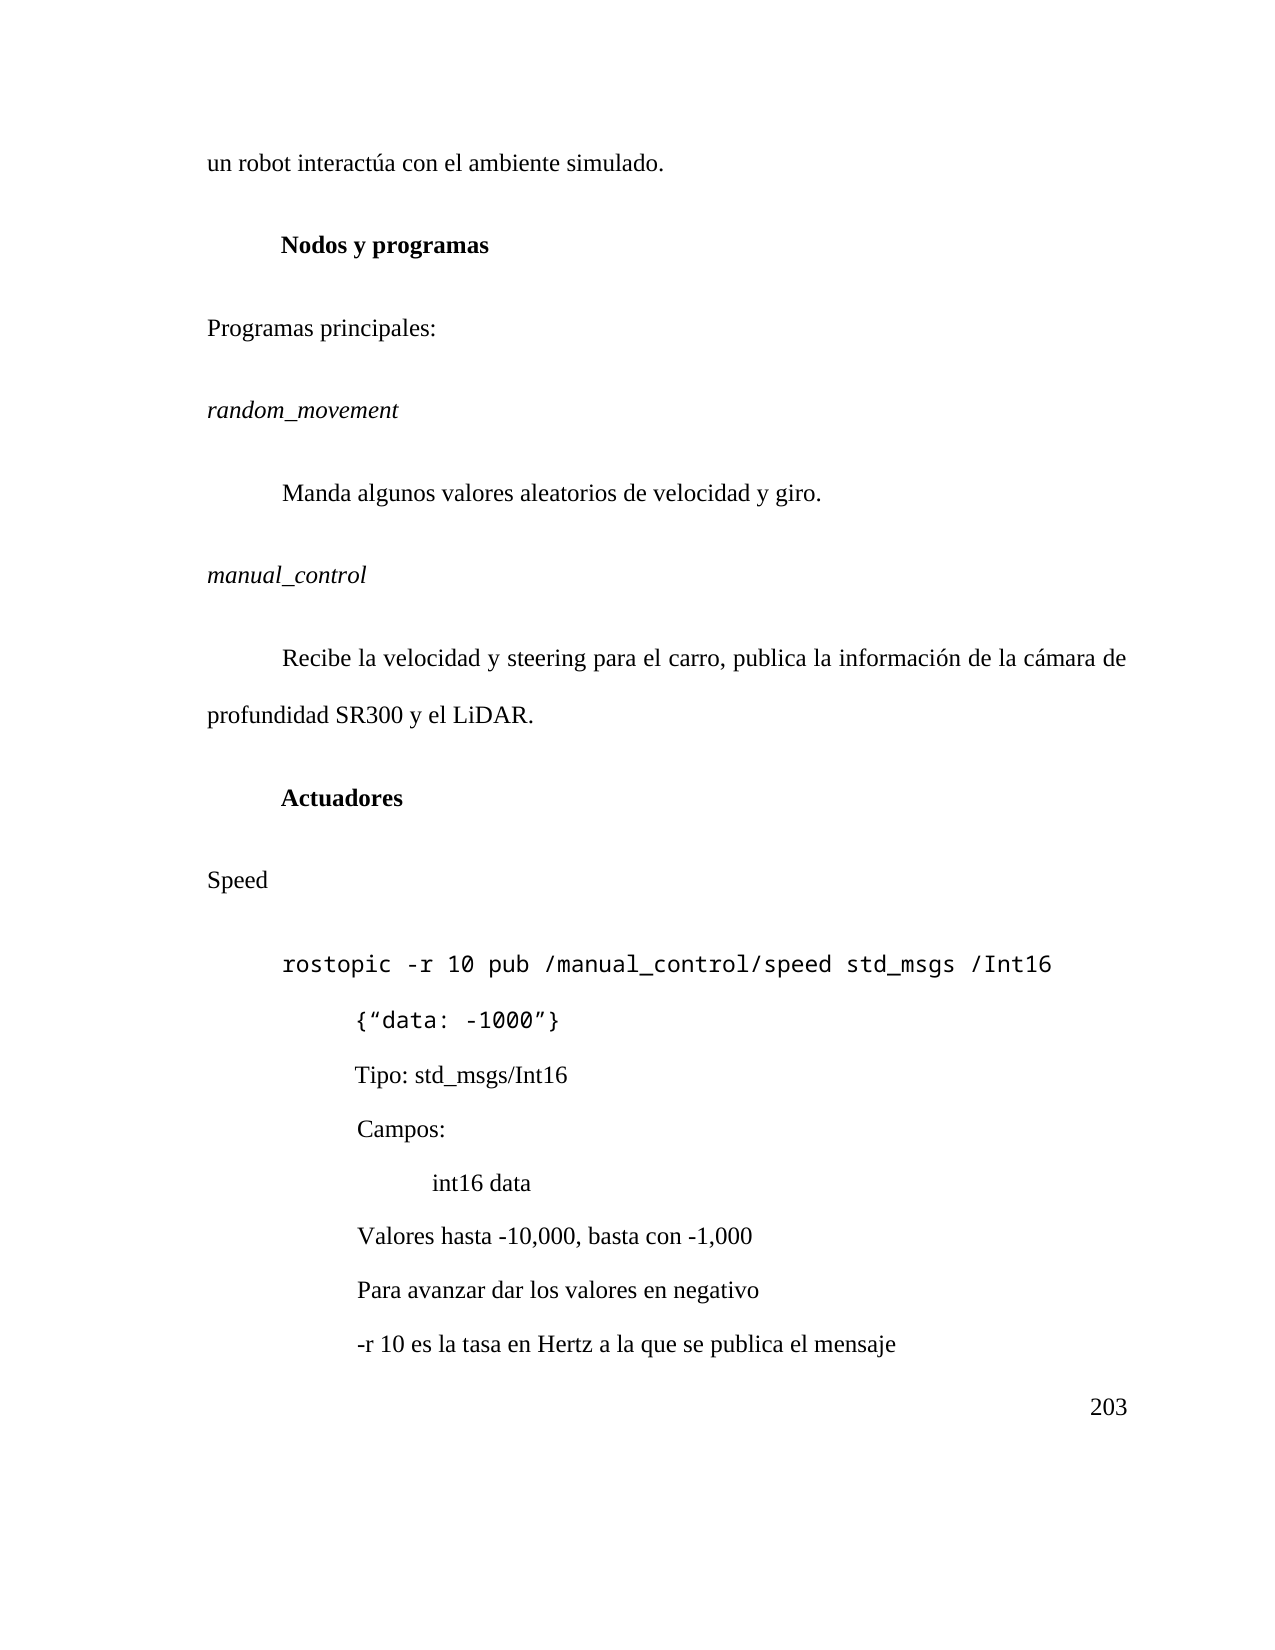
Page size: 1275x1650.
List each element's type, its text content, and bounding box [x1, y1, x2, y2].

text manual_control [207, 560, 1127, 589]
text rostopic -r 10 pub /manual_control/speed std_msgs /Int16 [207, 948, 1127, 979]
text Campos: [279, 1114, 1127, 1143]
text Speed [207, 865, 1127, 894]
text random_movement [207, 395, 1127, 424]
text -r 10 es la tasa en Hertz a la que se publica el mensaje [207, 1329, 1127, 1358]
text {“data: -1000”} [279, 1004, 1127, 1035]
text Valores hasta -10,000, basta con -1,000 [207, 1221, 1127, 1250]
text Tipo: std_msgs/Int16 [279, 1060, 1127, 1089]
text Manda algunos valores aleatorios de velocidad y giro. [207, 478, 1127, 506]
text int16 data [279, 1168, 1127, 1196]
text Para avanzar dar los valores en negativo [207, 1275, 1127, 1304]
text Recibe la velocidad y steering para el carro, publica la información de la cámara de profundidad SR300 y el LiDAR. [207, 643, 1127, 729]
text Actuadores [207, 783, 1127, 811]
text Nodos y programas [207, 230, 1127, 259]
text Programas principales: [207, 313, 1127, 341]
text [207, 148, 1127, 176]
